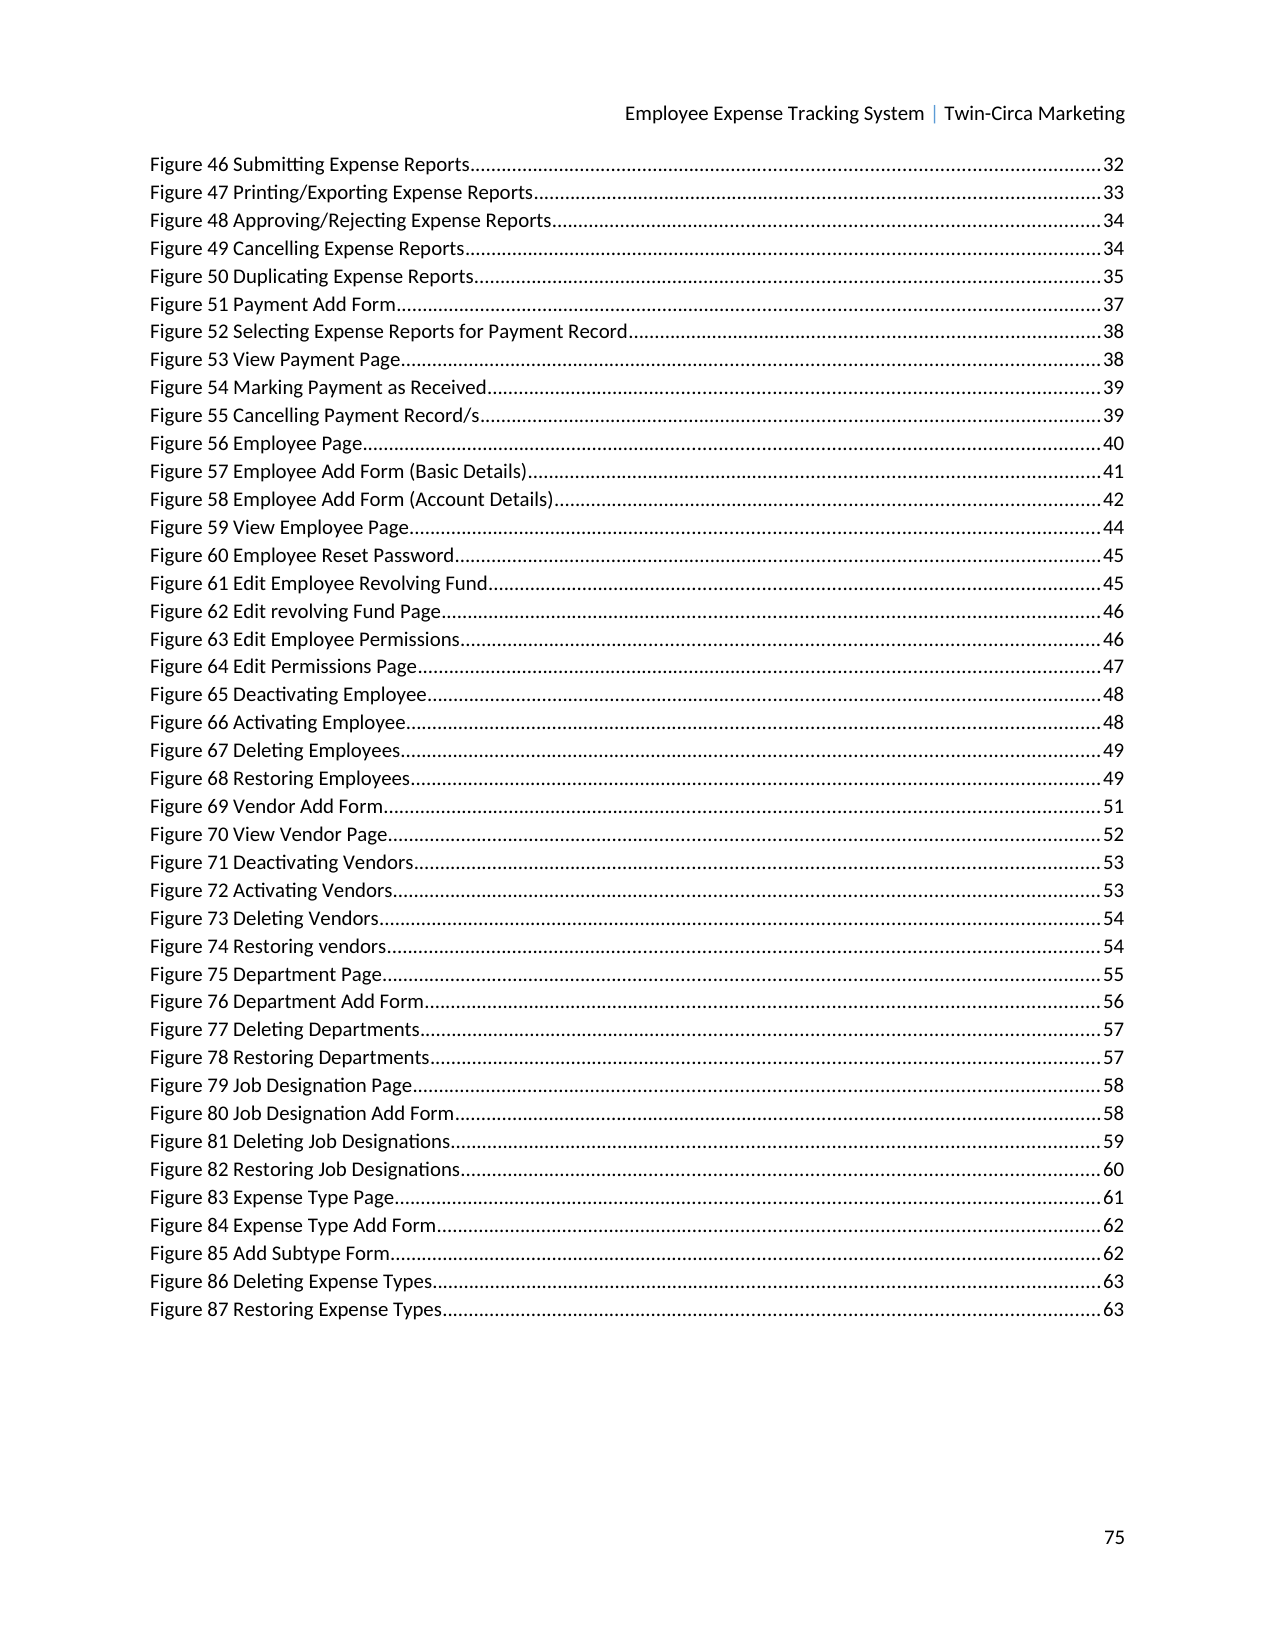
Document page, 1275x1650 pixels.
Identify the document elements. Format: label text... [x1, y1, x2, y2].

text Figure 63 Edit Employee Permissions 46 [150, 626, 1125, 651]
text Figure 52 Selecting Expense Reports for Payment Record 38 [150, 319, 1125, 344]
text Figure 69 Vendor Add Form 51 [150, 793, 1125, 819]
text Figure 46 Submitting Expense Reports 32 [150, 151, 1125, 177]
text Figure 47 Printing/Exporting Expense Reports 33 [150, 179, 1125, 204]
text Figure 57 Employee Add Form (Basic Details) 41 [150, 458, 1125, 484]
text Figure 61 Edit Employee Revolving Fund 45 [150, 570, 1125, 595]
text Figure 70 View Vendor Page 52 [150, 821, 1125, 847]
text Figure 85 Add Subtype Form 62 [150, 1240, 1125, 1265]
text Figure 59 View Employee Page 44 [150, 514, 1125, 539]
text Figure 86 Deleting Expense Types 63 [150, 1268, 1125, 1293]
text Figure 81 Deleting Job Designations 59 [150, 1128, 1125, 1154]
text Figure 82 Restoring Job Designations 60 [150, 1156, 1125, 1182]
text Figure 67 Deleting Employees 49 [150, 737, 1125, 763]
text Figure 53 View Payment Page 38 [150, 347, 1125, 372]
text Figure 73 Deleting Vendors 54 [150, 905, 1125, 930]
text Figure 75 Department Page 55 [150, 961, 1125, 986]
text Figure 56 Employee Page 40 [150, 430, 1125, 456]
text Figure 65 Deactivating Employee 48 [150, 682, 1125, 707]
text Figure 84 Expense Type Add Form 62 [150, 1212, 1125, 1237]
text Figure 74 Restoring vendors 54 [150, 933, 1125, 958]
text Figure 54 Marking Payment as Received 39 [150, 374, 1125, 400]
text Figure 51 Payment Add Form 37 [150, 291, 1125, 316]
text Figure 83 Expense Type Page 61 [150, 1184, 1125, 1209]
text Figure 71 Deactivating Vendors 53 [150, 849, 1125, 874]
text Figure 77 Deleting Departments 57 [150, 1017, 1125, 1042]
text Figure 68 Restoring Employees 49 [150, 765, 1125, 791]
text Figure 48 Approving/Rejecting Expense Reports 34 [150, 207, 1125, 232]
text Figure 87 Restoring Expense Types 63 [150, 1296, 1125, 1321]
text Figure 76 Department Add Form 56 [150, 989, 1125, 1014]
text Figure 62 Edit revolving Fund Page 46 [150, 598, 1125, 623]
text Figure 49 Cancelling Expense Reports 34 [150, 235, 1125, 260]
text Figure 58 Employee Add Form (Account Details) 42 [150, 486, 1125, 512]
text Figure 60 Employee Reset Password 45 [150, 542, 1125, 567]
text Figure 78 Restoring Departments 57 [150, 1044, 1125, 1070]
text Figure 64 Edit Permissions Page 47 [150, 654, 1125, 679]
text Figure 79 Job Designation Page 58 [150, 1072, 1125, 1098]
text Figure 50 Duplicating Expense Reports 35 [150, 263, 1125, 288]
text Figure 66 Activating Employee 48 [150, 709, 1125, 735]
text Figure 72 Activating Vendors 53 [150, 877, 1125, 902]
text Figure 80 Job Designation Add Form 58 [150, 1100, 1125, 1126]
text Figure 55 Cancelling Payment Record/s 39 [150, 402, 1125, 428]
